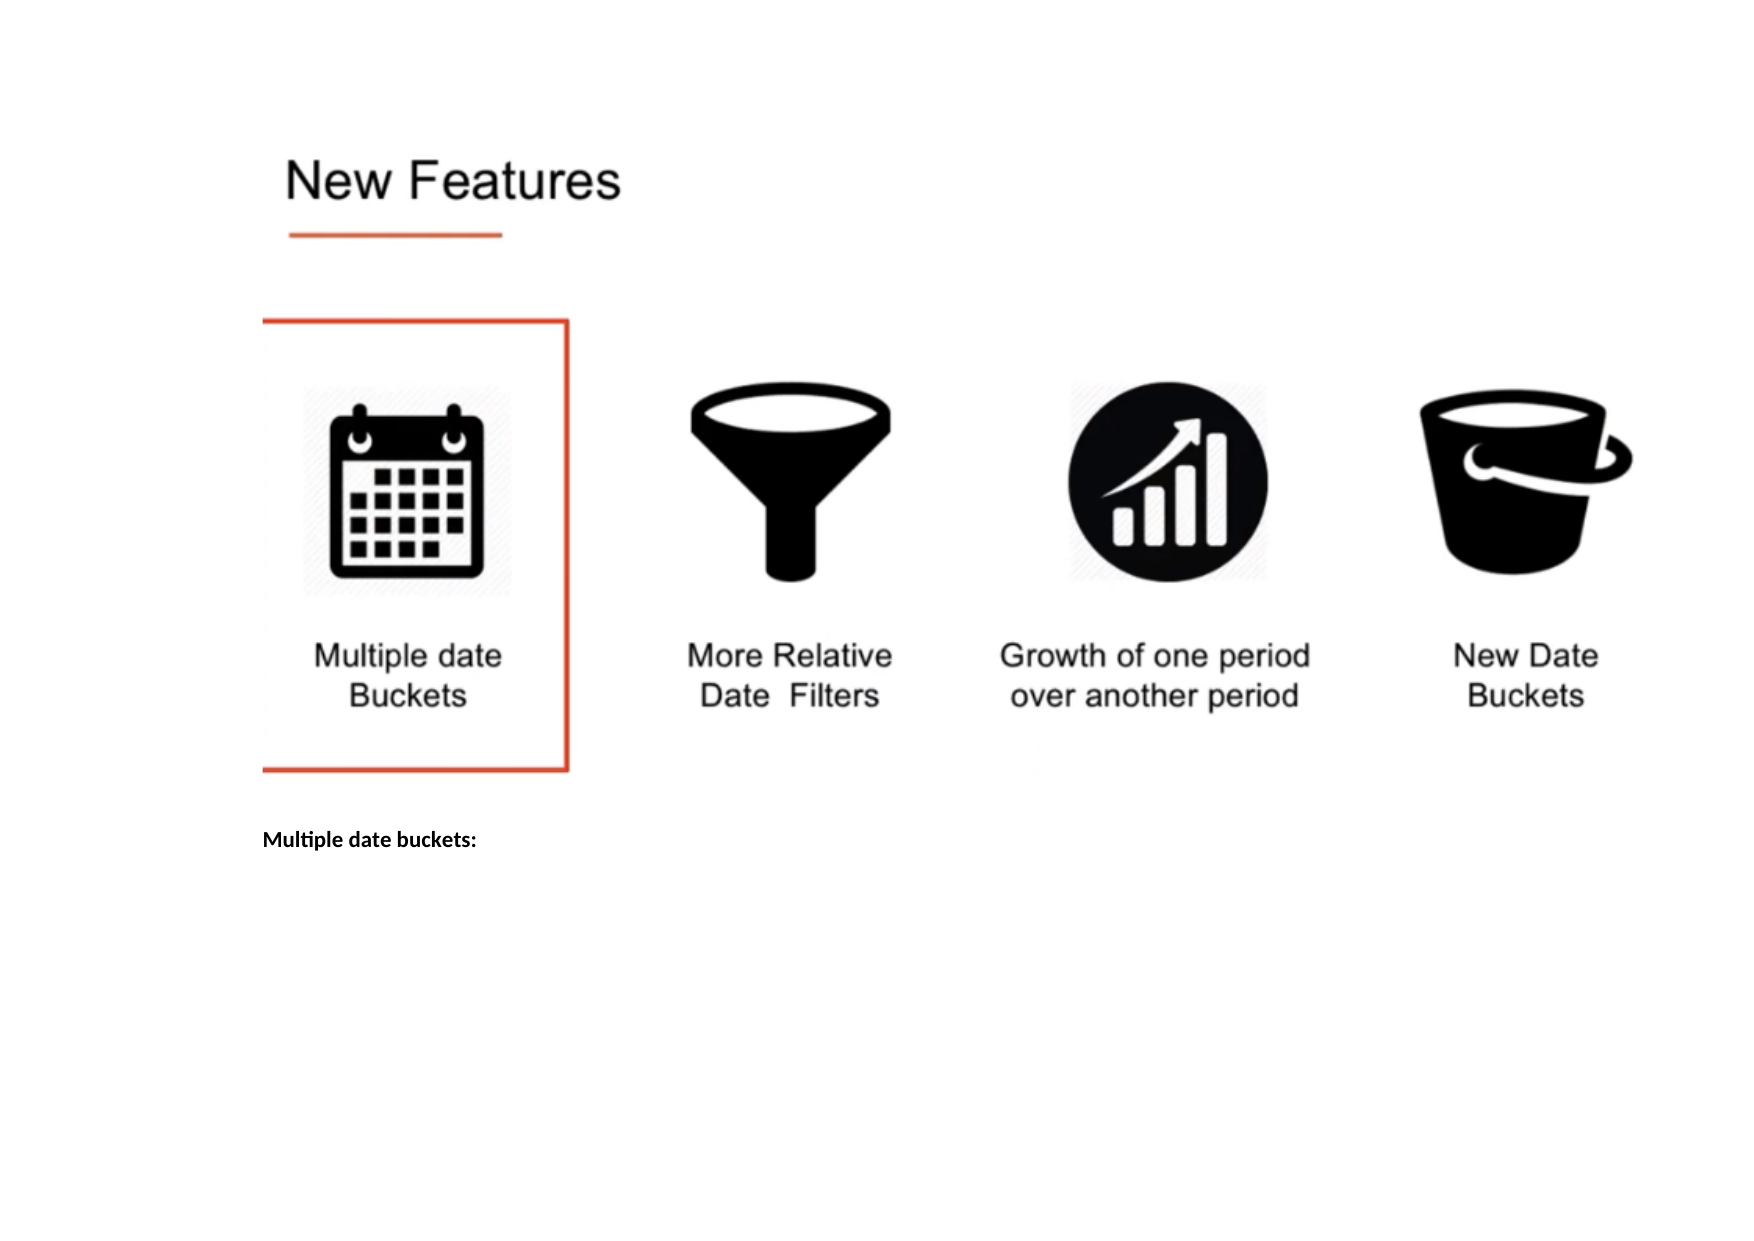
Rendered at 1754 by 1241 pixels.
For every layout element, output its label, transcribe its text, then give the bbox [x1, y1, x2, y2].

list Multiple date buckets: [262, 825, 1604, 853]
picture [262, 150, 1646, 793]
